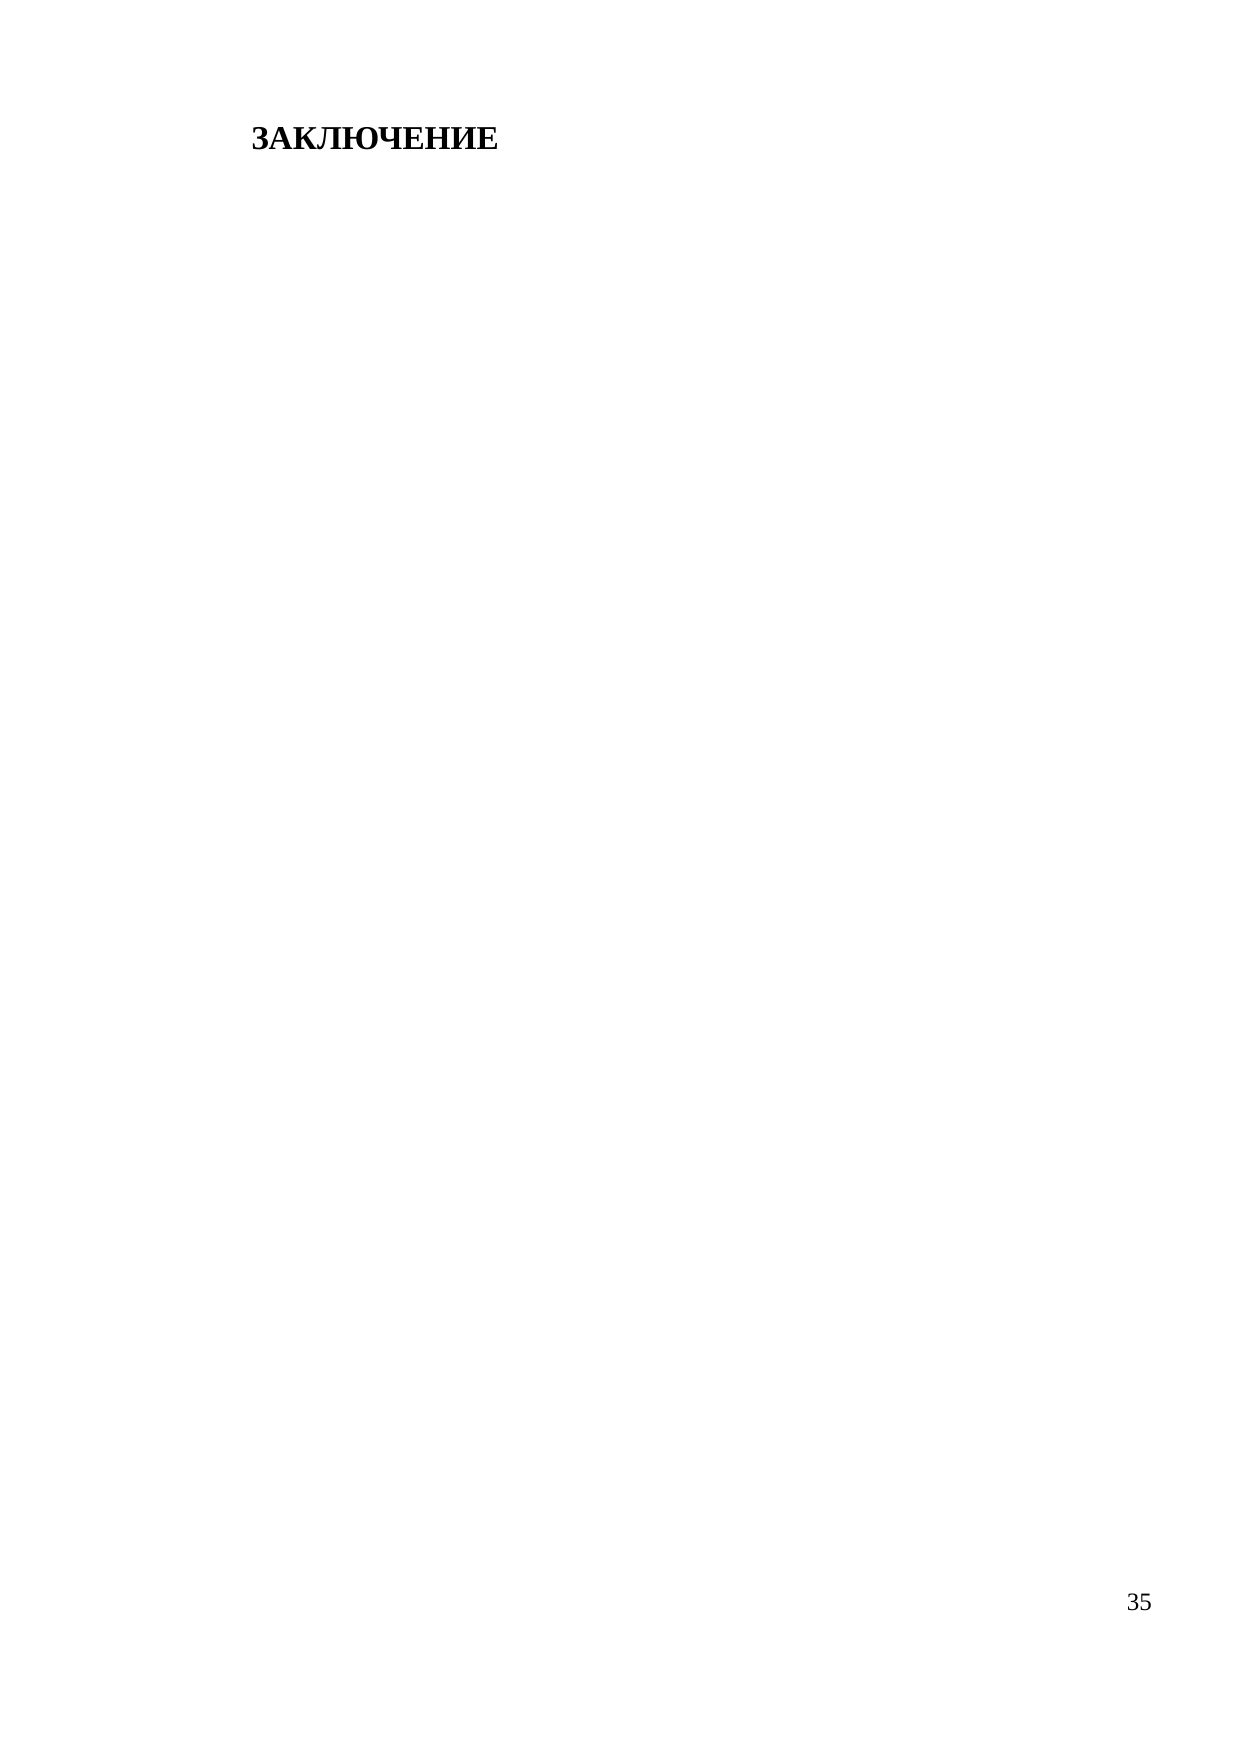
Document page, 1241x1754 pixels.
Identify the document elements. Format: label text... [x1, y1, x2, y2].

subtitle ЗАКЛЮЧЕНИЕ [177, 118, 1152, 156]
